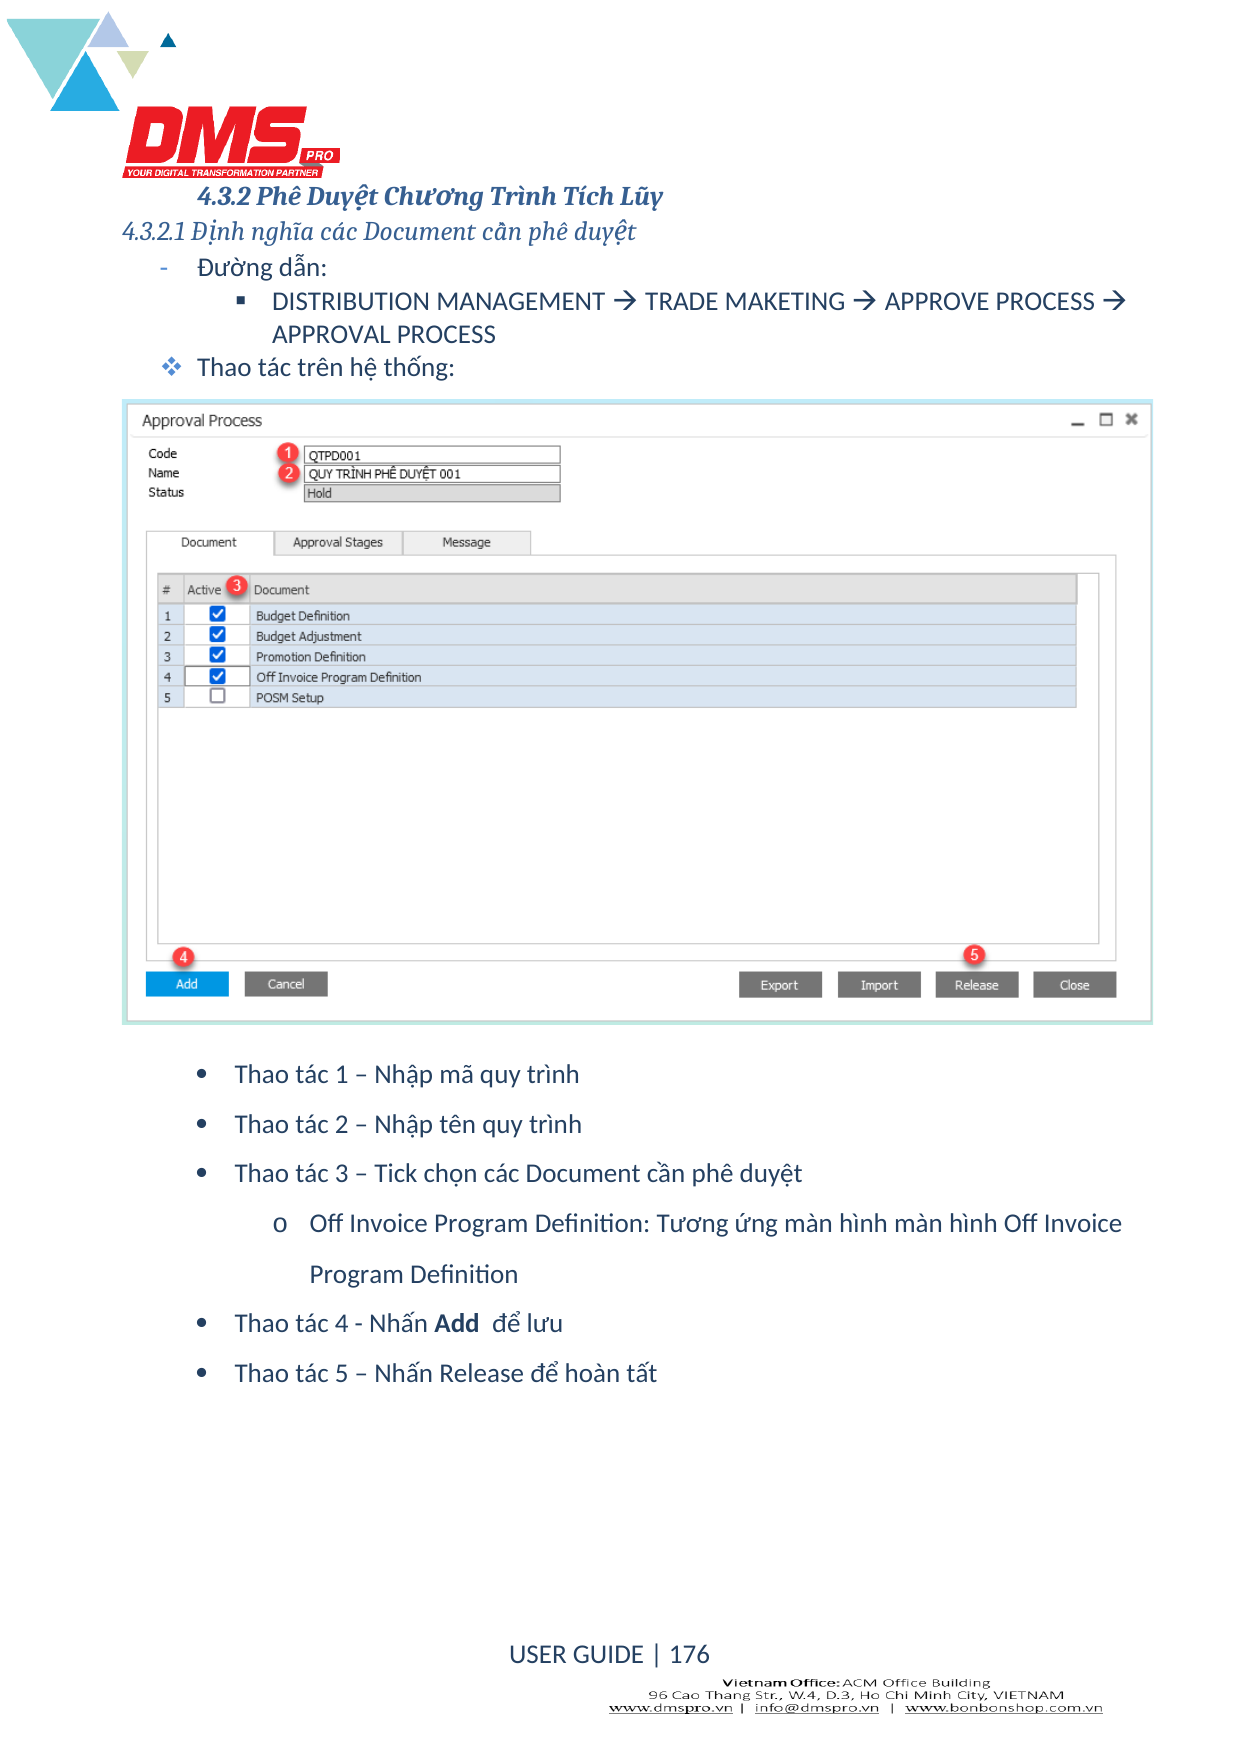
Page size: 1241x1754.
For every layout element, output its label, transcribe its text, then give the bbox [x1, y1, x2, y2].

list Thao tác 2 – Nhập tên quy trình [197, 1107, 1153, 1140]
list Off Invoice Program Definition: Tương ứng màn hình màn hình Off Invoice Program Definition [272, 1206, 1153, 1290]
list Thao tác 4 - Nhấn Add để lưu [197, 1306, 1153, 1339]
list DISTRIBUTION MANAGEMENT TRADE MAKETING APPROVE PROCESS APPROVAL PROCESS [234, 284, 1153, 350]
list Thao tác trên hệ thống: [159, 350, 1153, 383]
subtitle 4.3.2.1 Định nghĩa các Document cần phê duyệt [122, 216, 1153, 247]
list Đường dẫn: [159, 247, 1153, 284]
list Thao tác 3 – Tick chọn các Document cần phê duyệt [197, 1156, 1153, 1189]
list Thao tác 5 – Nhấn Release để hoàn tất [197, 1356, 1153, 1389]
list Thao tác 1 – Nhập mã quy trình [197, 1057, 1153, 1091]
picture [5, 11, 340, 177]
picture [121, 399, 1154, 1025]
subtitle 4.3.2 Phê Duyệt Chương Trình Tích Lũy [197, 181, 1153, 212]
